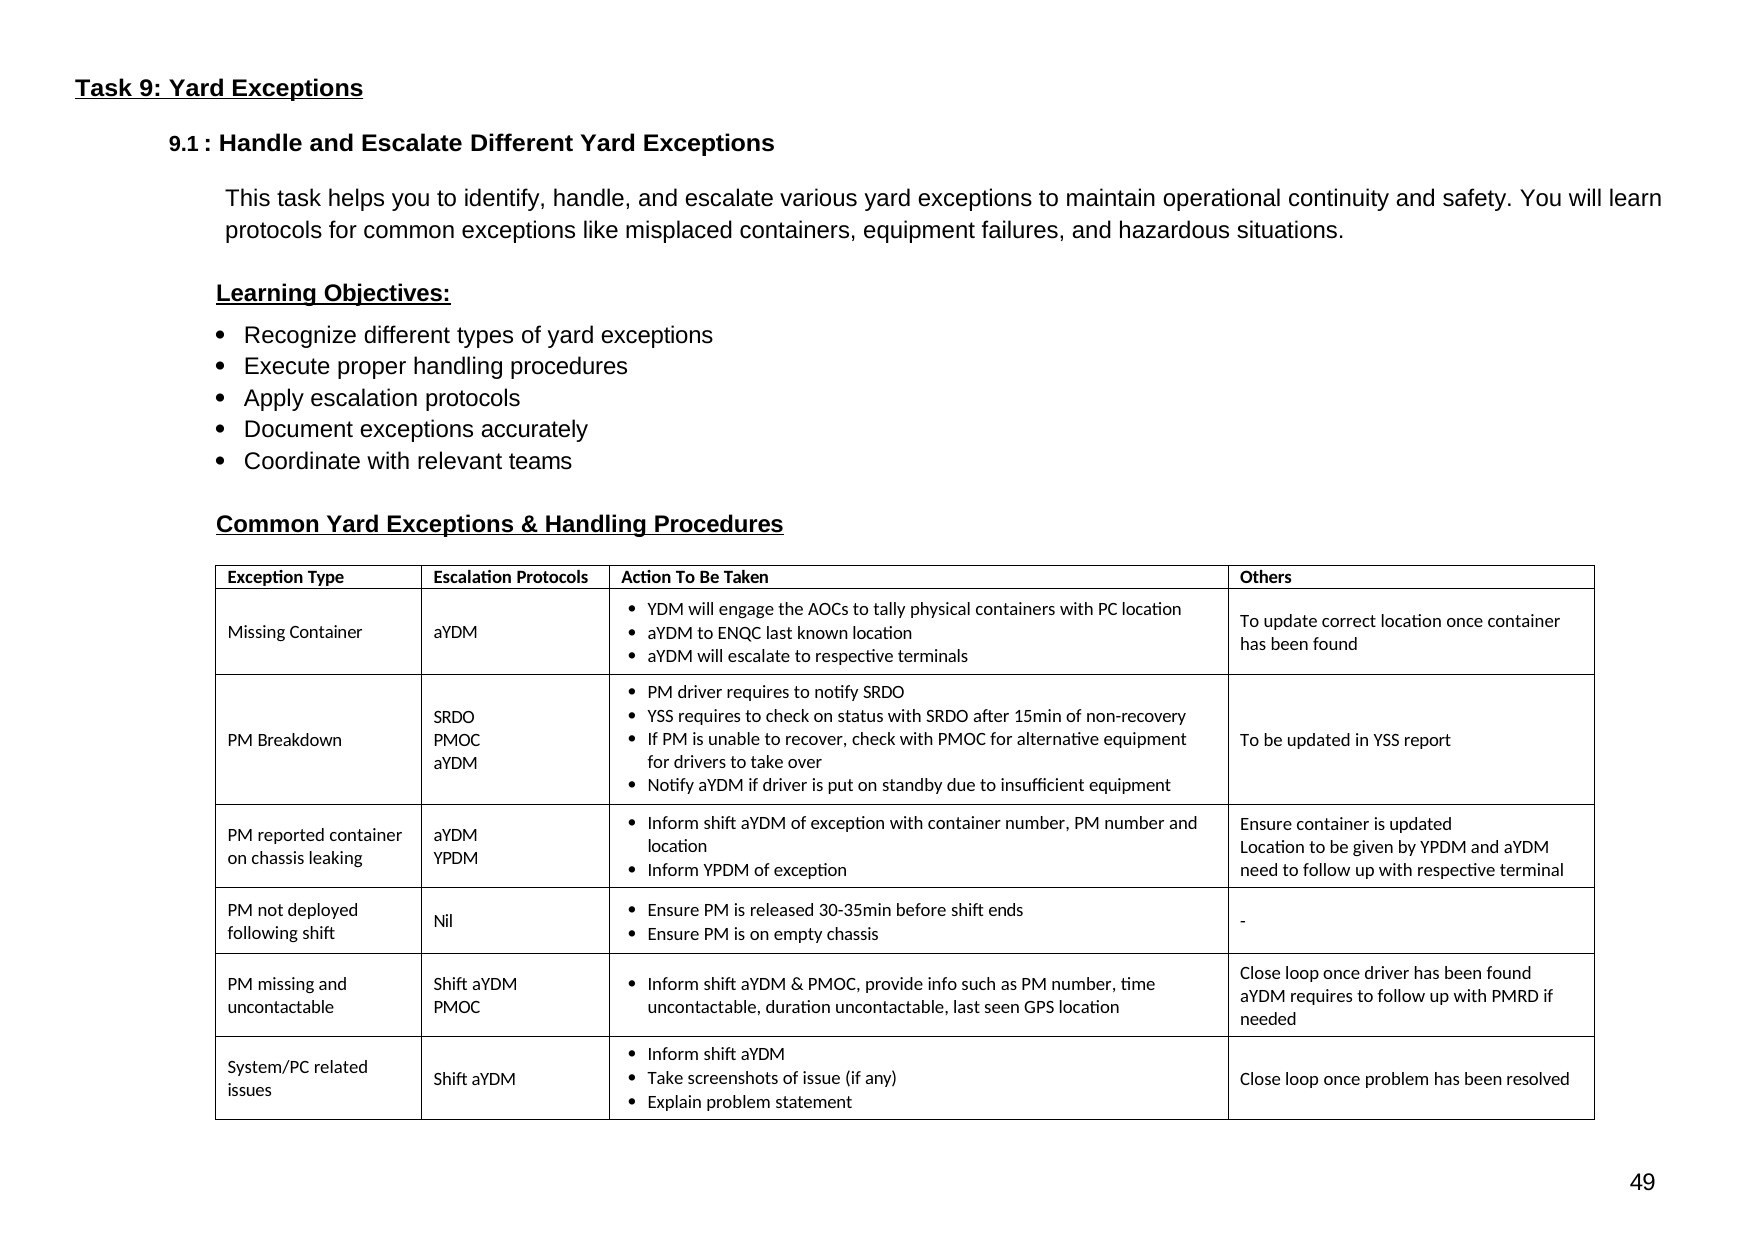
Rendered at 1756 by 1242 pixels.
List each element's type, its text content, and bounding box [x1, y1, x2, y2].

table_cell Shift aYDM PMOC [422, 954, 609, 1036]
table_cell Ensure PM is released 30-35min before shift ends Ensure PM is on empty chassis [610, 888, 1228, 952]
text This task helps you to identify, handle, and escalate various yard exceptions to maintain operational continuity and safety. You will learn protocols for common exceptions like misplaced containers, equipment failures, and hazardous situations. [225, 184, 1681, 243]
table_cell System/PC related issues [216, 1037, 421, 1119]
subtitle Learning Objectives: [216, 279, 1681, 307]
table_cell aYDM [422, 589, 609, 673]
table_cell PM reported container on chassis leaking [216, 805, 421, 887]
table_cell - [1229, 888, 1594, 952]
list : Handle and Escalate Different Yard Exceptions [169, 129, 1681, 157]
table_cell To update correct location once container has been found [1229, 589, 1594, 673]
table_cell PM not deployed following shift [216, 888, 421, 952]
list Recognize different types of yard exceptions [216, 321, 1681, 348]
text Common Yard Exceptions & Handling Procedures [216, 510, 1681, 538]
table_cell Close loop once driver has been found aYDM requires to follow up with PMRD if needed [1229, 954, 1594, 1036]
list Coordinate with relevant teams [216, 447, 1681, 474]
table_header Escalation Protocols [422, 566, 609, 588]
table_cell SRDO PMOC aYDM [422, 675, 609, 804]
table_cell PM missing and uncontactable [216, 954, 421, 1036]
table_cell Shift aYDM [422, 1037, 609, 1119]
table_cell Inform shift aYDM of exception with container number, PM number and location Inform YPDM of exception [610, 805, 1228, 887]
table_cell To be updated in YSS report [1229, 675, 1594, 804]
table_header Action To Be Taken [610, 566, 1228, 588]
table_cell Nil [422, 888, 609, 952]
table_cell PM driver requires to notify SRDO YSS requires to check on status with SRDO after 15min of non-recovery If PM is unable to recover, check with PMOC for alternative equipment for drivers to take over Notify aYDM if driver is put on standby due to insufficient equipment [610, 675, 1228, 804]
table_cell Inform shift aYDM & PMOC, provide info such as PM number, time uncontactable, duration uncontactable, last seen GPS location [610, 954, 1228, 1036]
table_header Exception Type [216, 566, 421, 588]
table_cell Close loop once problem has been resolved [1229, 1037, 1594, 1119]
list Apply escalation protocols [216, 384, 1681, 411]
table_cell PM Breakdown [216, 675, 421, 804]
table_cell Inform shift aYDM Take screenshots of issue (if any) Explain problem statement [610, 1037, 1228, 1119]
list Execute proper handling procedures [216, 352, 1681, 380]
list Document exceptions accurately [216, 415, 1681, 443]
table_cell aYDM YPDM [422, 805, 609, 887]
table_cell YDM will engage the AOCs to tally physical containers with PC location aYDM to ENQC last known location aYDM will escalate to respective terminals [610, 589, 1228, 673]
table_cell Missing Container [216, 589, 421, 673]
table_header Others [1229, 566, 1594, 588]
text Task 9: Yard Exceptions [75, 74, 1681, 101]
table_cell Ensure container is updated Location to be given by YPDM and aYDM need to follow up with respective terminal [1229, 805, 1594, 887]
